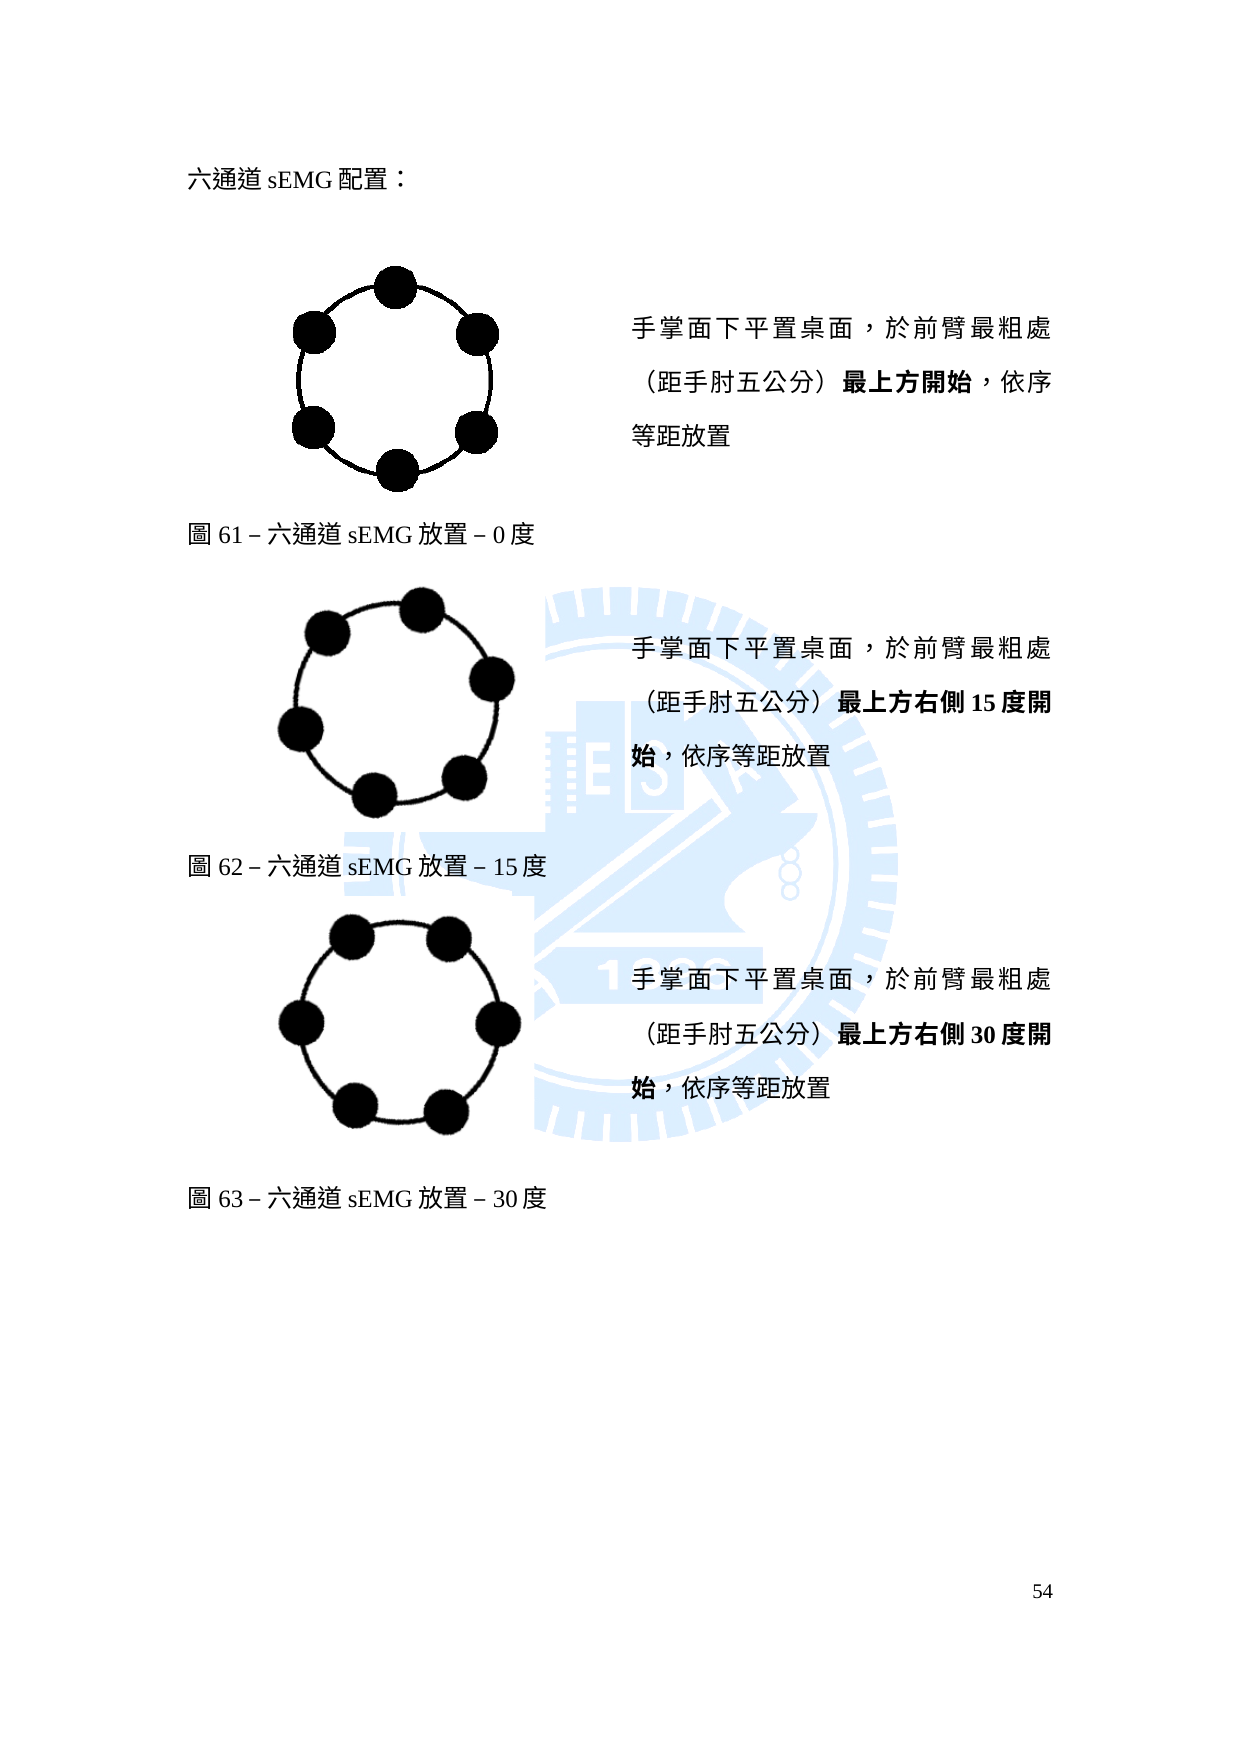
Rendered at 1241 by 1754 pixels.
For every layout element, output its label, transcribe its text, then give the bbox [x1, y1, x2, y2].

table_header 圖 61 – 六通道sEMG放置 – 0度 [176, 257, 620, 565]
table_cell 手掌面下平置桌面，於前臂最粗處（距手肘五公分）最上方右側30度開始，依序等距放置 [620, 897, 1063, 1229]
picture [261, 896, 535, 1165]
text 六通道sEMG配置： [187, 159, 1053, 196]
table_cell 手掌面下平置桌面，於前臂最粗處（距手肘五公分）最上方右側15度開始，依序等距放置 [620, 565, 1063, 897]
picture [250, 565, 546, 832]
table_cell 圖 62 – 六通道sEMG放置 – 15度 [176, 565, 620, 897]
table_header 手掌面下平置桌面，於前臂最粗處（距手肘五公分）最上方開始，依序等距放置 [620, 257, 1063, 565]
table_cell 圖 63 – 六通道sEMG放置 – 30度 [176, 897, 620, 1229]
picture [279, 256, 517, 501]
